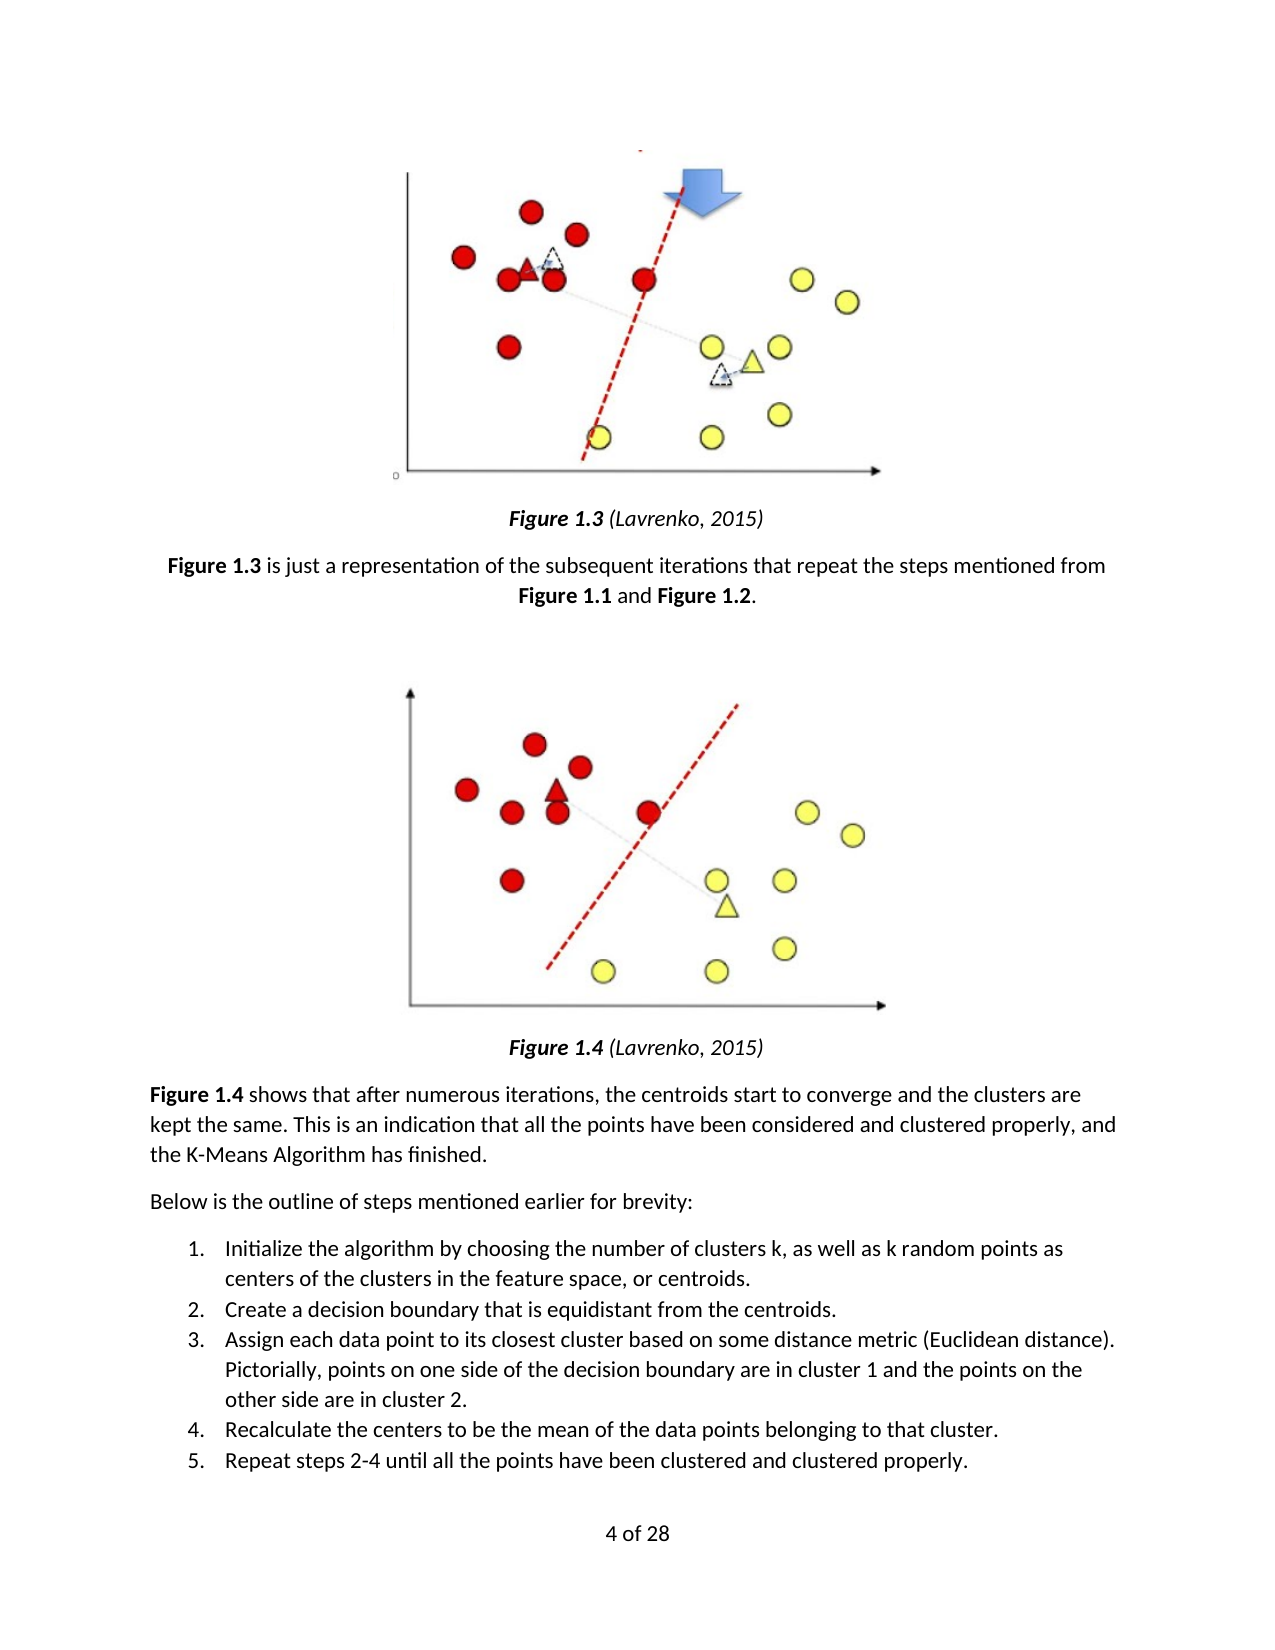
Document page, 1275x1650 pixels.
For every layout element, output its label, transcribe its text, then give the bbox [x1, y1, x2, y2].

list Create a decision boundary that is equidistant from the centroids. [187, 1295, 1125, 1323]
text Figure 1.3 is just a representation of the subsequent iterations that repeat the steps mentioned from Figure 1.1 and Figure 1.2. [150, 551, 1125, 609]
list Initialize the algorithm by choosing the number of clusters k, as well as k random points as centers of the clusters in the feature space, or centroids. [187, 1234, 1125, 1292]
list Assign each data point to its closest cluster based on some distance metric (Euclidean distance). Pictorially, points on one side of the decision boundary are in cluster 1 and the points on the other side are in cluster 2. [187, 1325, 1125, 1413]
list Recalculate the centers to be the mean of the data points belonging to that cluster. [187, 1416, 1125, 1443]
list Repeat steps 2-4 until all the points have been clustered and clustered properly. [187, 1446, 1125, 1474]
text Below is the outline of steps mentioned earlier for brevity: [150, 1187, 1125, 1215]
text Figure 1.3 (Lavrenko, 2015) [150, 504, 1125, 532]
text Figure 1.4 shows that after numerous iterations, the centroids start to converge and the clusters are kept the same. This is an indication that all the points have been considered and clustered properly, and the K-Means Algorithm has finished. [150, 1080, 1125, 1168]
text Figure 1.4 (Lavrenko, 2015) [150, 1033, 1125, 1061]
